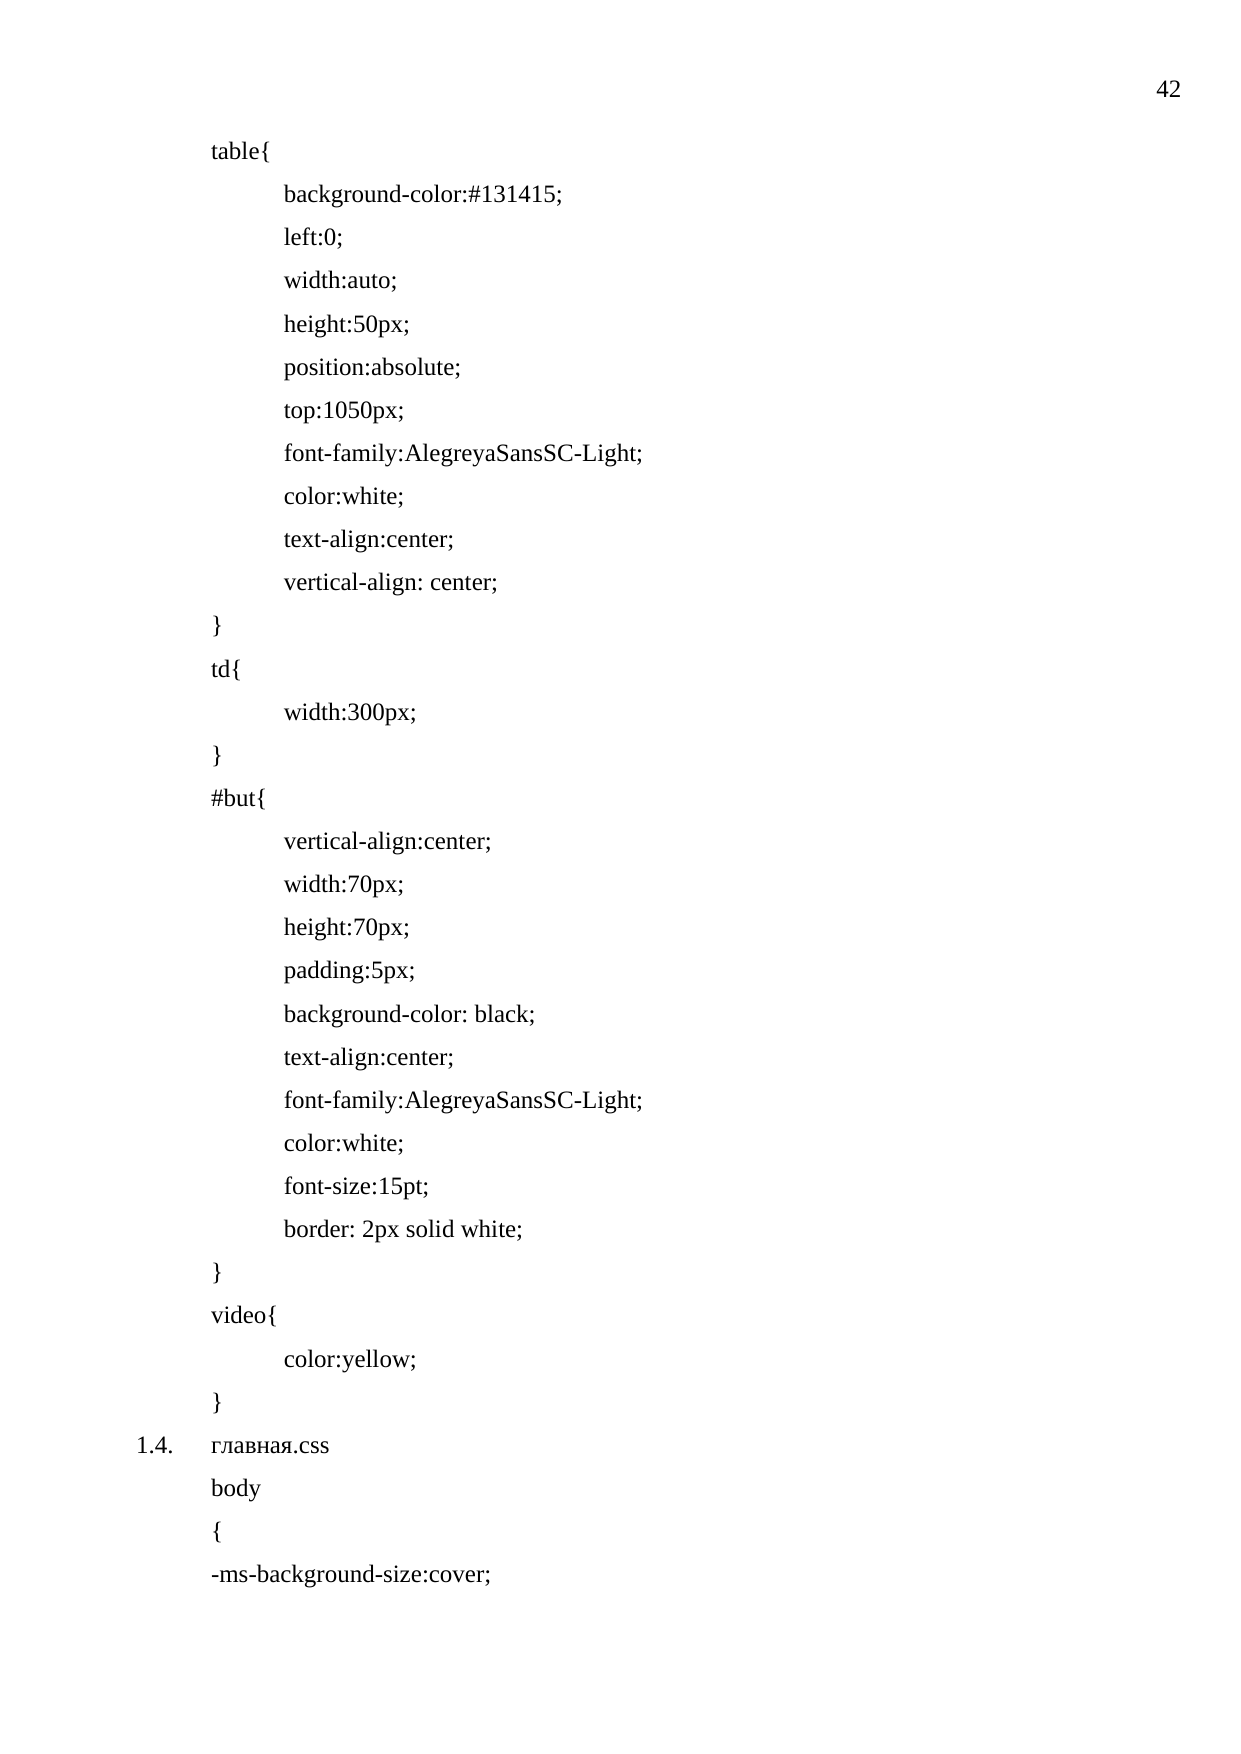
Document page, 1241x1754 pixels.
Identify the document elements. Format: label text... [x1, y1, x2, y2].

list width:auto; [211, 266, 1181, 294]
list { [211, 1516, 1181, 1545]
list vertical-align: center; [211, 567, 1181, 596]
list color:white; [211, 1128, 1181, 1157]
list left:0; [211, 222, 1181, 251]
list } [211, 1387, 1181, 1416]
list } [211, 740, 1181, 769]
list font-size:15pt; [211, 1171, 1181, 1200]
list background-color: black; [211, 999, 1181, 1027]
list text-align:center; [211, 1042, 1181, 1071]
list top:1050px; [211, 395, 1181, 424]
list color:yellow; [211, 1344, 1181, 1372]
list height:50px; [211, 309, 1181, 337]
list font-family:AlegreyaSansSC-Light; [211, 1085, 1181, 1114]
list font-family:AlegreyaSansSC-Light; [211, 438, 1181, 467]
list } [211, 1257, 1181, 1286]
list background-color:#131415; [211, 179, 1181, 208]
list td{ [211, 654, 1181, 682]
list text-align:center; [211, 524, 1181, 553]
list color:white; [211, 481, 1181, 510]
list vertical-align:center; [211, 826, 1181, 855]
list #but{ [211, 783, 1181, 812]
list height:70px; [211, 912, 1181, 941]
list width:70px; [211, 869, 1181, 898]
list -ms-background-size:cover; [211, 1559, 1181, 1588]
list padding:5px; [211, 956, 1181, 984]
list body [211, 1473, 1181, 1502]
list video{ [211, 1301, 1181, 1329]
list width:300px; [211, 697, 1181, 726]
list главная.css [136, 1430, 1181, 1459]
list position:absolute; [211, 352, 1181, 381]
list table{ [211, 136, 1181, 165]
list } [211, 611, 1181, 639]
list border: 2px solid white; [211, 1214, 1181, 1243]
